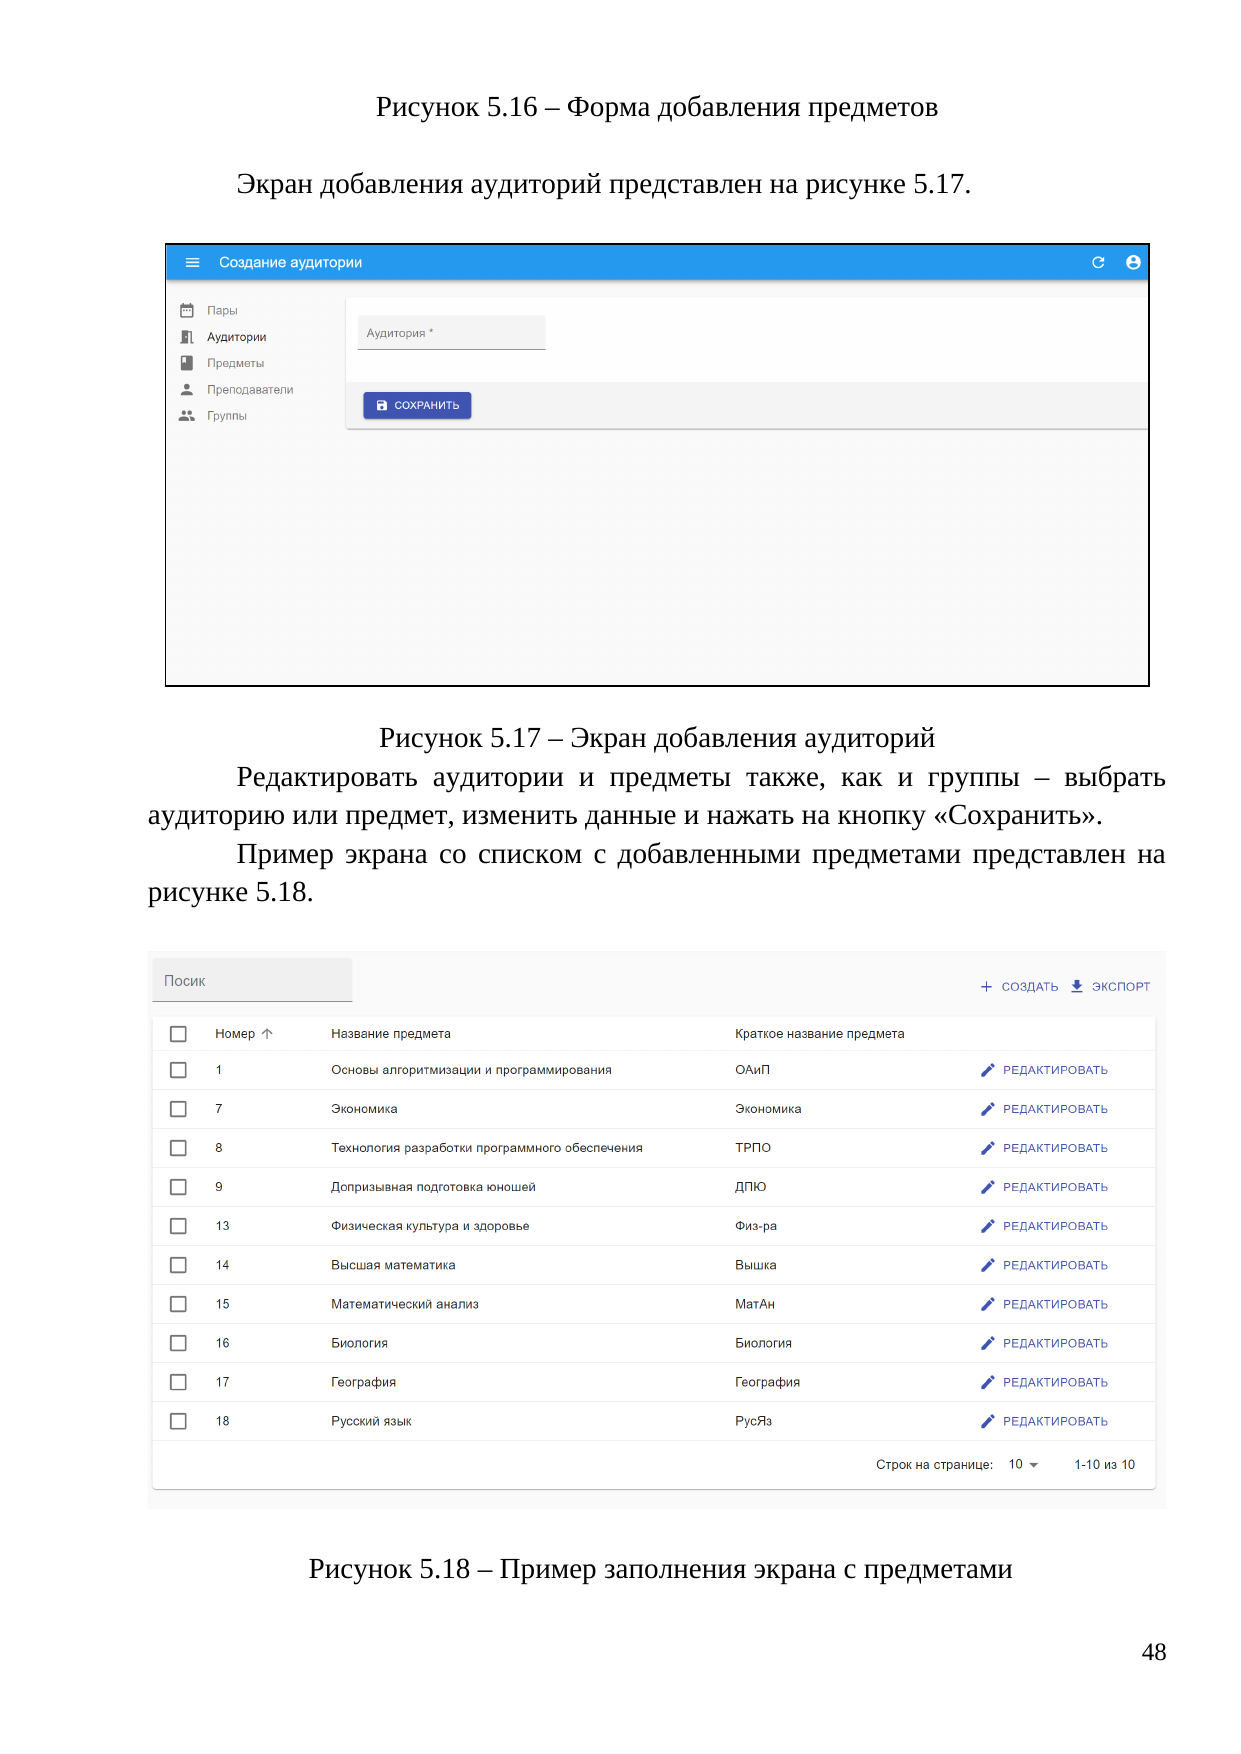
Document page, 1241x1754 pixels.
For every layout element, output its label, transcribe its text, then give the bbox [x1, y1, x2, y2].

text Рисунок 5.16 – Форма добавления предметов [148, 89, 1167, 122]
picture [166, 245, 1148, 685]
text Редактировать аудитории и предметы также, как и группы – выбрать аудиторию или предмет, изменить данные и нажать на кнопку «Сохранить». [148, 759, 1167, 831]
text Рисунок 5.17 – Экран добавления аудиторий [148, 720, 1167, 754]
text Экран добавления аудиторий представлен на рисунке 5.17. [148, 166, 1167, 199]
text Рисунок 5.18 – Пример заполнения экрана с предметами [148, 1552, 1167, 1585]
text Пример экрана со списком с добавленными предметами представлен на рисунке 5.18. [148, 836, 1167, 908]
picture [147, 951, 1167, 1509]
